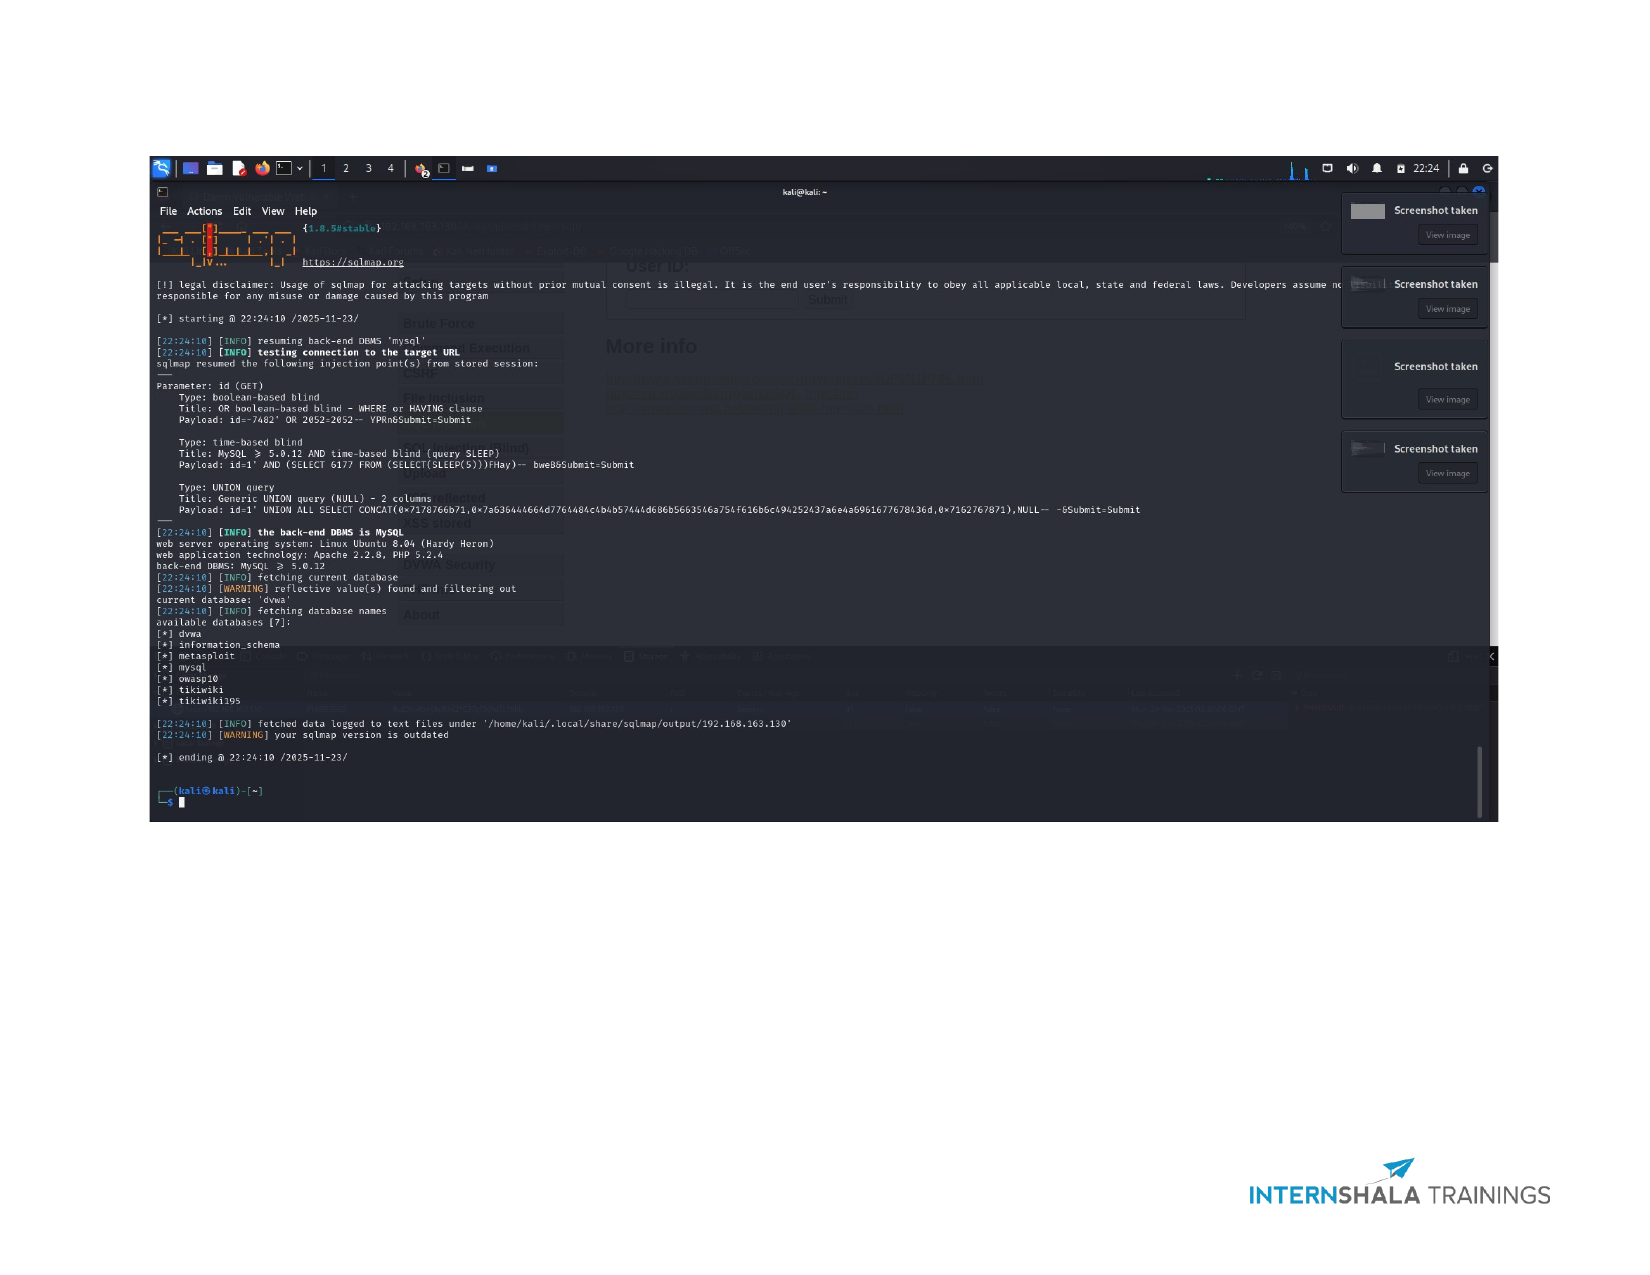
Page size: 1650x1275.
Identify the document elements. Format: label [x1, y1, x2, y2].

picture [1248, 1156, 1550, 1207]
picture [149, 156, 1499, 822]
